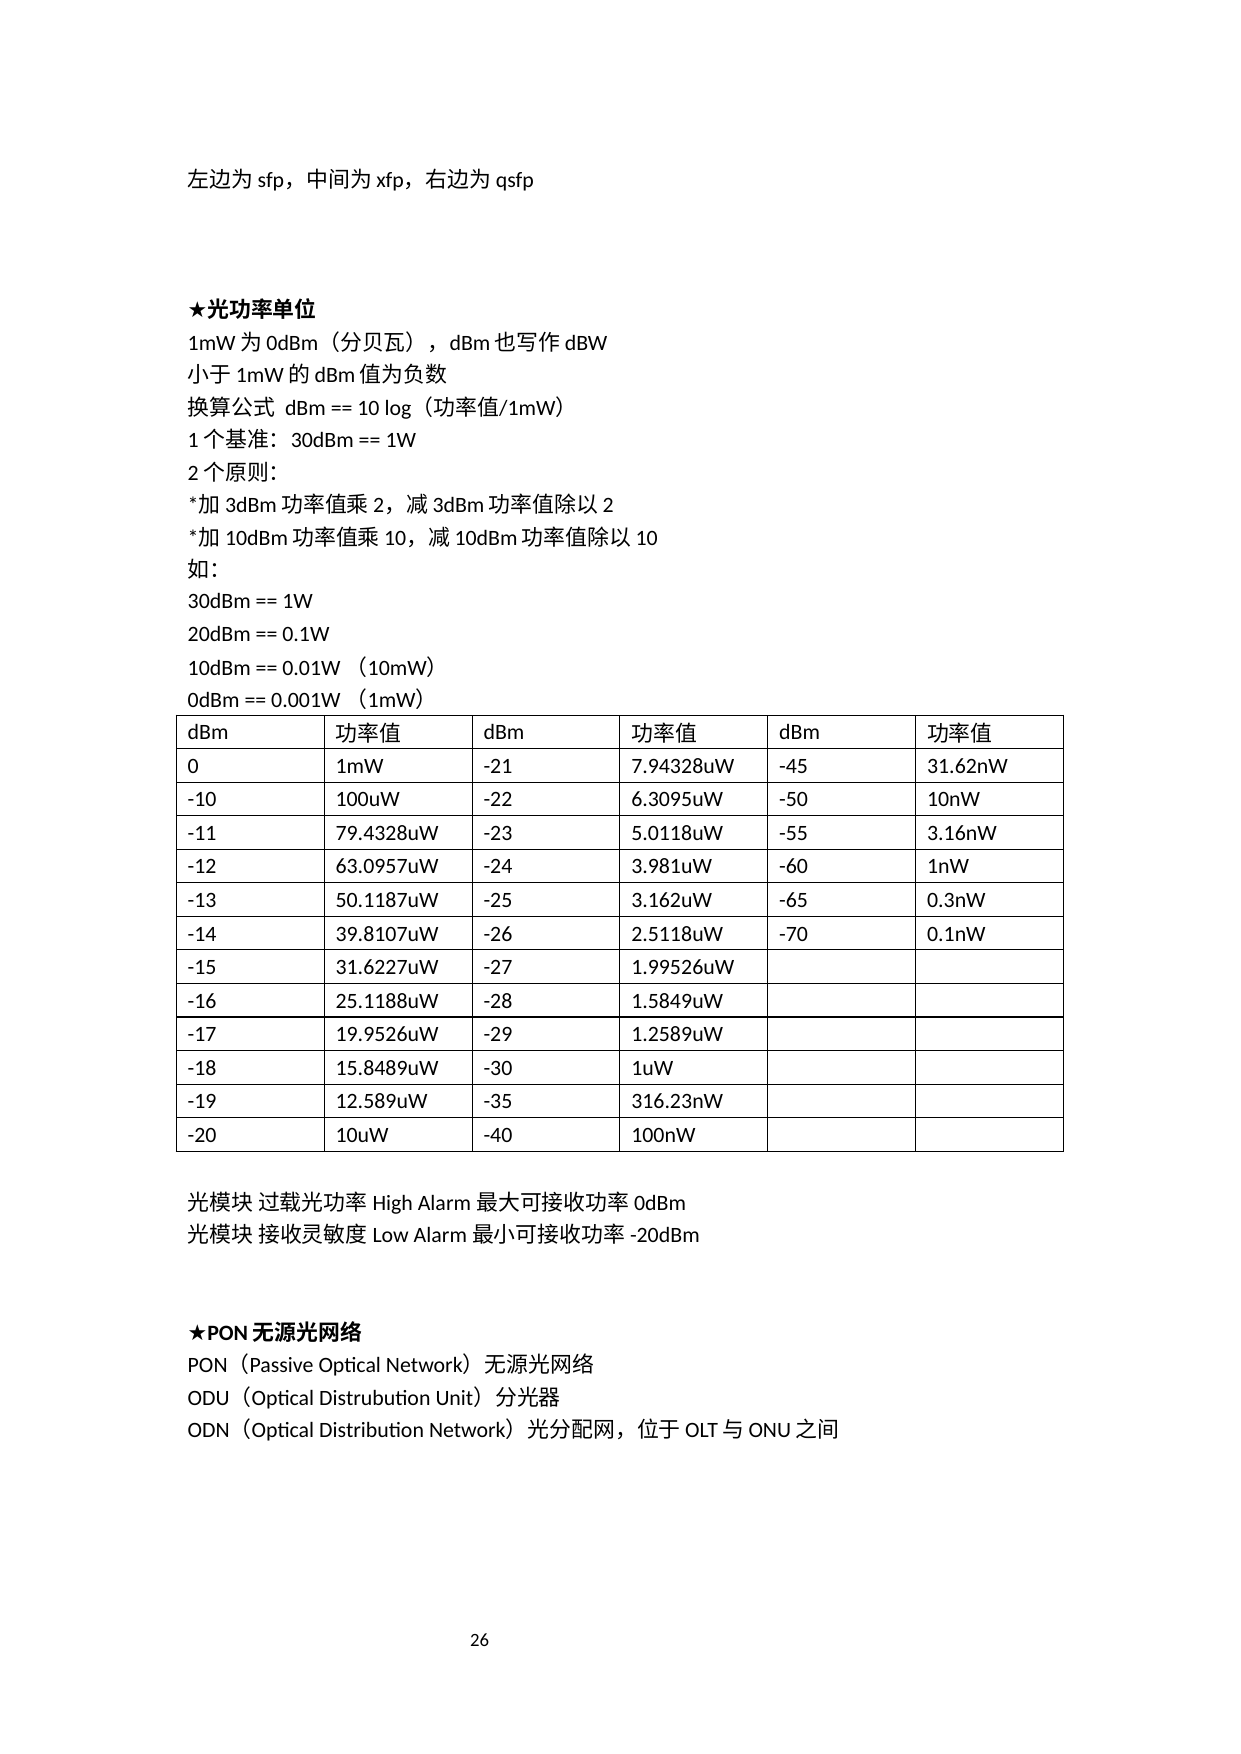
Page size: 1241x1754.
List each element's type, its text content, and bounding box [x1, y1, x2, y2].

text ★PON无源光网络 [187, 1314, 1053, 1347]
table_cell -70 [768, 917, 915, 949]
table_cell [916, 1051, 1063, 1083]
table_cell [768, 950, 915, 983]
table_cell -16 [177, 984, 324, 1016]
table_cell [768, 1085, 915, 1117]
table_cell -27 [473, 950, 619, 983]
text PON（Passive Optical Network）无源光网络 [187, 1347, 1053, 1379]
text ★光功率单位 [187, 292, 1053, 324]
text 光模块 接收灵敏度 Low Alarm 最小可接收功率 -20dBm [187, 1217, 1053, 1249]
text ODN（Optical Distribution Network）光分配网，位于OLT与ONU之间 [187, 1412, 1053, 1444]
table_cell 3.981uW [620, 850, 767, 882]
table_cell 1.2589uW [620, 1018, 767, 1050]
table_cell -40 [473, 1118, 619, 1151]
table_cell 10nW [916, 783, 1063, 815]
table_cell 0 [177, 749, 324, 782]
table_cell 1nW [916, 850, 1063, 882]
table_cell -14 [177, 917, 324, 949]
text 10dBm == 0.01W （10mW） [187, 649, 1053, 682]
table_cell -60 [768, 850, 915, 882]
text *加10dBm功率值乘10，减10dBm功率值除以10 [187, 519, 1053, 552]
table_cell -30 [473, 1051, 619, 1083]
table_cell 31.62nW [916, 749, 1063, 782]
table_cell 25.1188uW [325, 984, 472, 1016]
table_cell -13 [177, 883, 324, 916]
table_header dBm [177, 716, 324, 748]
text 小于1mW的dBm值为负数 [187, 357, 1053, 389]
table_cell -65 [768, 883, 915, 916]
table_cell [768, 984, 915, 1016]
text 0dBm == 0.001W （1mW） [187, 682, 1053, 714]
text 1mW为0dBm（分贝瓦），dBm也写作dBW [187, 324, 1053, 357]
table_cell [916, 1118, 1063, 1151]
table_cell 3.162uW [620, 883, 767, 916]
text 如： [187, 552, 1053, 584]
table_cell 0.3nW [916, 883, 1063, 916]
table_cell [768, 1018, 915, 1050]
table_cell -18 [177, 1051, 324, 1083]
table_cell 100nW [620, 1118, 767, 1151]
table_cell -55 [768, 816, 915, 849]
table_cell 10uW [325, 1118, 472, 1151]
table_cell 7.94328uW [620, 749, 767, 782]
table_cell [916, 950, 1063, 983]
table_cell 5.0118uW [620, 816, 767, 849]
text 光模块 过载光功率 High Alarm 最大可接收功率 0dBm [187, 1184, 1053, 1217]
table_cell -10 [177, 783, 324, 815]
text 20dBm == 0.1W [187, 617, 1053, 649]
table_cell -17 [177, 1018, 324, 1050]
table_cell 2.5118uW [620, 917, 767, 949]
table_header dBm [768, 716, 915, 748]
table_cell 15.8489uW [325, 1051, 472, 1083]
table_cell [916, 1018, 1063, 1050]
table_cell -23 [473, 816, 619, 849]
table_cell 12.589uW [325, 1085, 472, 1117]
table_cell [768, 1118, 915, 1151]
table_cell 79.4328uW [325, 816, 472, 849]
table_cell 39.8107uW [325, 917, 472, 949]
text 换算公式 dBm == 10 log（功率值/1mW） [187, 389, 1053, 422]
text ODU（Optical Distrubution Unit）分光器 [187, 1379, 1053, 1412]
table_cell 63.0957uW [325, 850, 472, 882]
table_cell -11 [177, 816, 324, 849]
table_cell -24 [473, 850, 619, 882]
table_header 功率值 [325, 716, 472, 748]
table_cell 0.1nW [916, 917, 1063, 949]
table_cell -15 [177, 950, 324, 983]
table_cell 1.5849uW [620, 984, 767, 1016]
table_cell -26 [473, 917, 619, 949]
table_cell -12 [177, 850, 324, 882]
table_cell 50.1187uW [325, 883, 472, 916]
table_cell -45 [768, 749, 915, 782]
table_cell -28 [473, 984, 619, 1016]
table_cell -20 [177, 1118, 324, 1151]
text 2个原则： [187, 454, 1053, 487]
table_header 功率值 [916, 716, 1063, 748]
table_cell 19.9526uW [325, 1018, 472, 1050]
table_cell -25 [473, 883, 619, 916]
table_cell 1mW [325, 749, 472, 782]
table_header 功率值 [620, 716, 767, 748]
table_cell -21 [473, 749, 619, 782]
table_cell 6.3095uW [620, 783, 767, 815]
text 1个基准：30dBm == 1W [187, 422, 1053, 454]
table_header dBm [473, 716, 619, 748]
table_cell 100uW [325, 783, 472, 815]
table_cell -50 [768, 783, 915, 815]
table_cell -19 [177, 1085, 324, 1117]
table_cell [768, 1051, 915, 1083]
table_cell 31.6227uW [325, 950, 472, 983]
table_cell -35 [473, 1085, 619, 1117]
table_cell 3.16nW [916, 816, 1063, 849]
table_cell 1uW [620, 1051, 767, 1083]
text 左边为sfp，中间为xfp，右边为qsfp [187, 162, 1053, 194]
table_cell -22 [473, 783, 619, 815]
table_cell 316.23nW [620, 1085, 767, 1117]
table_cell [916, 984, 1063, 1016]
text 30dBm == 1W [187, 584, 1053, 617]
table_cell -29 [473, 1018, 619, 1050]
table_cell 1.99526uW [620, 950, 767, 983]
text *加3dBm功率值乘2，减3dBm功率值除以2 [187, 487, 1053, 519]
table_cell [916, 1085, 1063, 1117]
